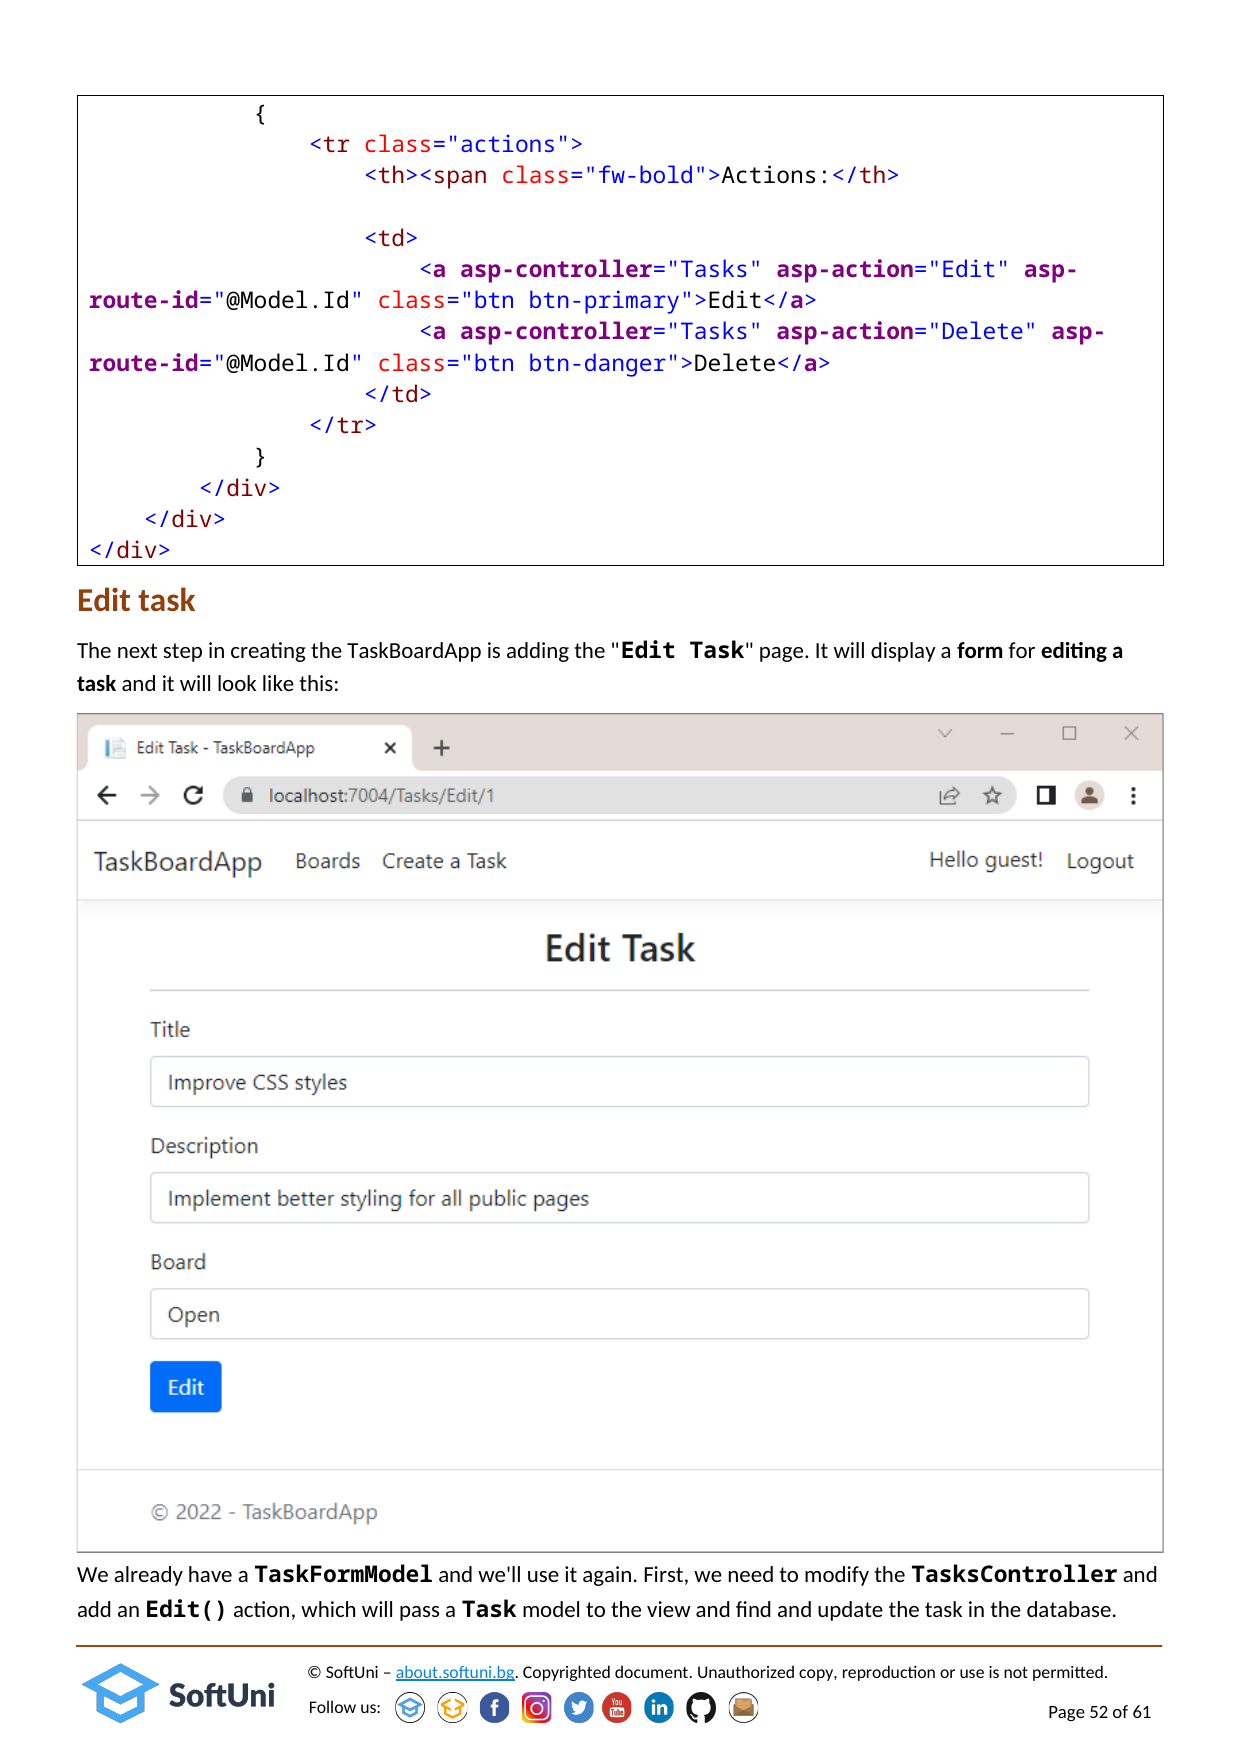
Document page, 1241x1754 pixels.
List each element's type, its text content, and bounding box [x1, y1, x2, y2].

picture [76, 713, 1164, 1553]
picture [75, 1658, 281, 1729]
picture [728, 1692, 759, 1723]
picture [602, 1692, 632, 1723]
picture [479, 1692, 510, 1723]
picture [686, 1692, 716, 1723]
text We already have a TaskFormModel and we'll use it again. First, we need to modify the TasksController and add an Edit() action, which will pass a Task model to the view and find and update the task in the database. [77, 1553, 1163, 1625]
picture [665, 1714, 674, 1723]
picture [395, 1692, 425, 1723]
picture [658, 1705, 667, 1714]
picture [564, 1692, 594, 1723]
picture [665, 1692, 674, 1701]
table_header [78, 96, 1163, 565]
picture [437, 1692, 468, 1723]
subtitle Edit task [77, 579, 1163, 619]
picture [644, 1692, 653, 1701]
picture [644, 1714, 653, 1723]
text The next step in creating the TaskBoardApp is adding the "Edit Task" page. It will display a form for editing a task and it will look like this: [77, 634, 1163, 697]
picture [522, 1692, 552, 1723]
